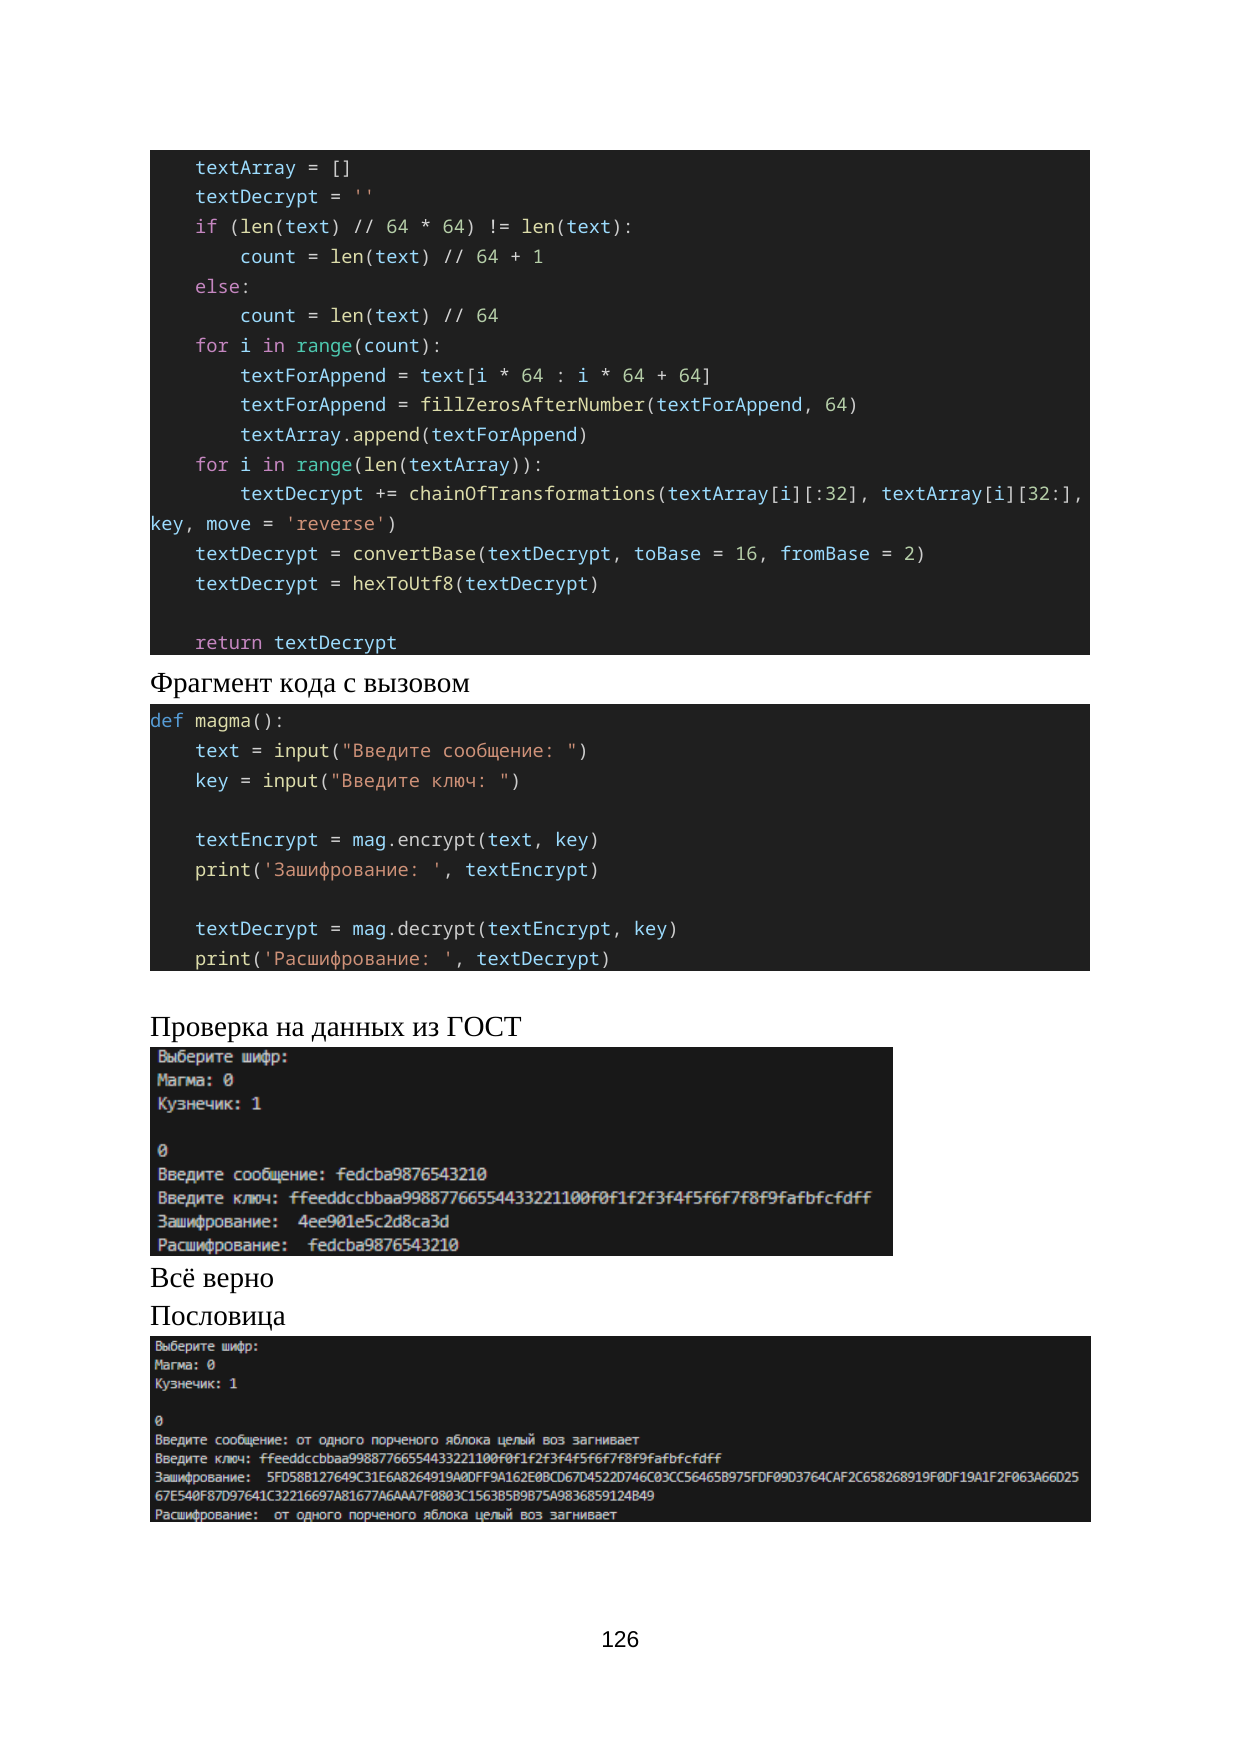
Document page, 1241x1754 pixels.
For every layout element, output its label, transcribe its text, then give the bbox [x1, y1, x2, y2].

text textDecrypt = convertBase(textDecrypt, toBase = 16, fromBase = 2) [150, 536, 1090, 566]
text textDecrypt = mag.decrypt(textEncrypt, key) [150, 911, 1090, 941]
text textArray = [] [150, 150, 1090, 180]
text for i in range(count): [150, 328, 1090, 358]
text Фрагмент кода с вызовом [150, 665, 1090, 699]
text count = len(text) // 64 [150, 298, 1090, 328]
text textDecrypt += chainOfTransformations(textArray[i][:32], textArray[i][32:], key, move = 'reverse') [150, 477, 1090, 536]
text return textDecrypt [150, 625, 1090, 655]
picture [150, 1047, 893, 1256]
text textDecrypt = '' [150, 180, 1090, 209]
text text = input("Введите сообщение: ") [150, 733, 1090, 763]
text else: [150, 269, 1090, 298]
picture [150, 1336, 1091, 1522]
text textEncrypt = mag.encrypt(text, key) [150, 822, 1090, 852]
text textArray.append(textForAppend) [150, 417, 1090, 447]
text print('Расшифрование: ', textDecrypt) [150, 941, 1090, 971]
text textForAppend = fillZerosAfterNumber(textForAppend, 64) [150, 387, 1090, 417]
text print('Зашифрование: ', textEncrypt) [150, 852, 1090, 882]
text Пословица [150, 1298, 1090, 1332]
text Всё верно [150, 1260, 1090, 1293]
text textDecrypt = hexToUtf8(textDecrypt) [150, 566, 1090, 595]
text if (len(text) // 64 * 64) != len(text): [150, 209, 1090, 239]
text key = input("Введите ключ: ") [150, 763, 1090, 793]
text def magma(): [150, 704, 1090, 733]
text textForAppend = text[i * 64 : i * 64 + 64] [150, 358, 1090, 387]
text for i in range(len(textArray)): [150, 447, 1090, 477]
text Проверка на данных из ГОСТ [150, 1009, 1090, 1043]
text count = len(text) // 64 + 1 [150, 239, 1090, 269]
